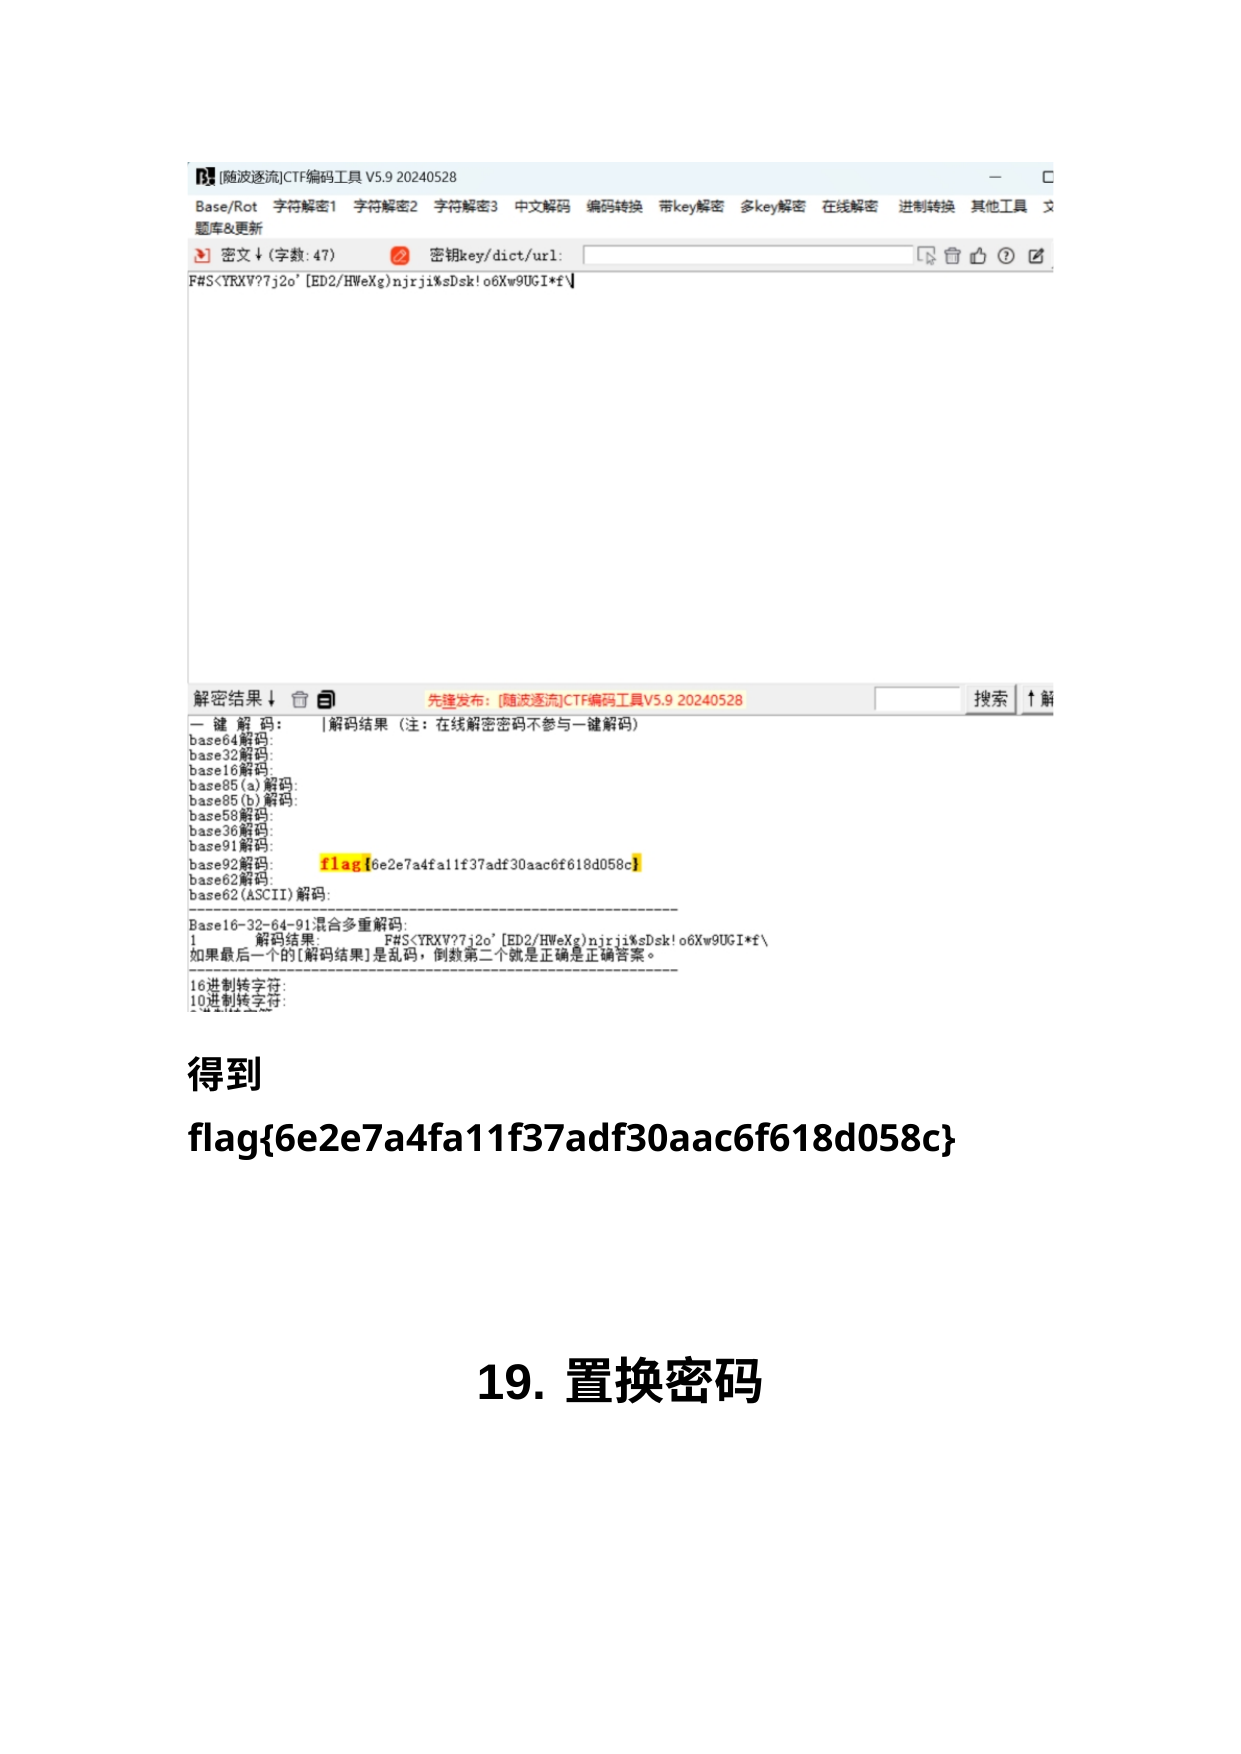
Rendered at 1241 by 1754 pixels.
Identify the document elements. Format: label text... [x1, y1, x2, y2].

text flag{6e2e7a4fa11f37adf30aac6f618d058c} [187, 1104, 1053, 1169]
text 得到 [187, 1039, 1053, 1104]
subtitle 置换密码 [187, 1329, 1053, 1426]
picture [187, 162, 1054, 1012]
